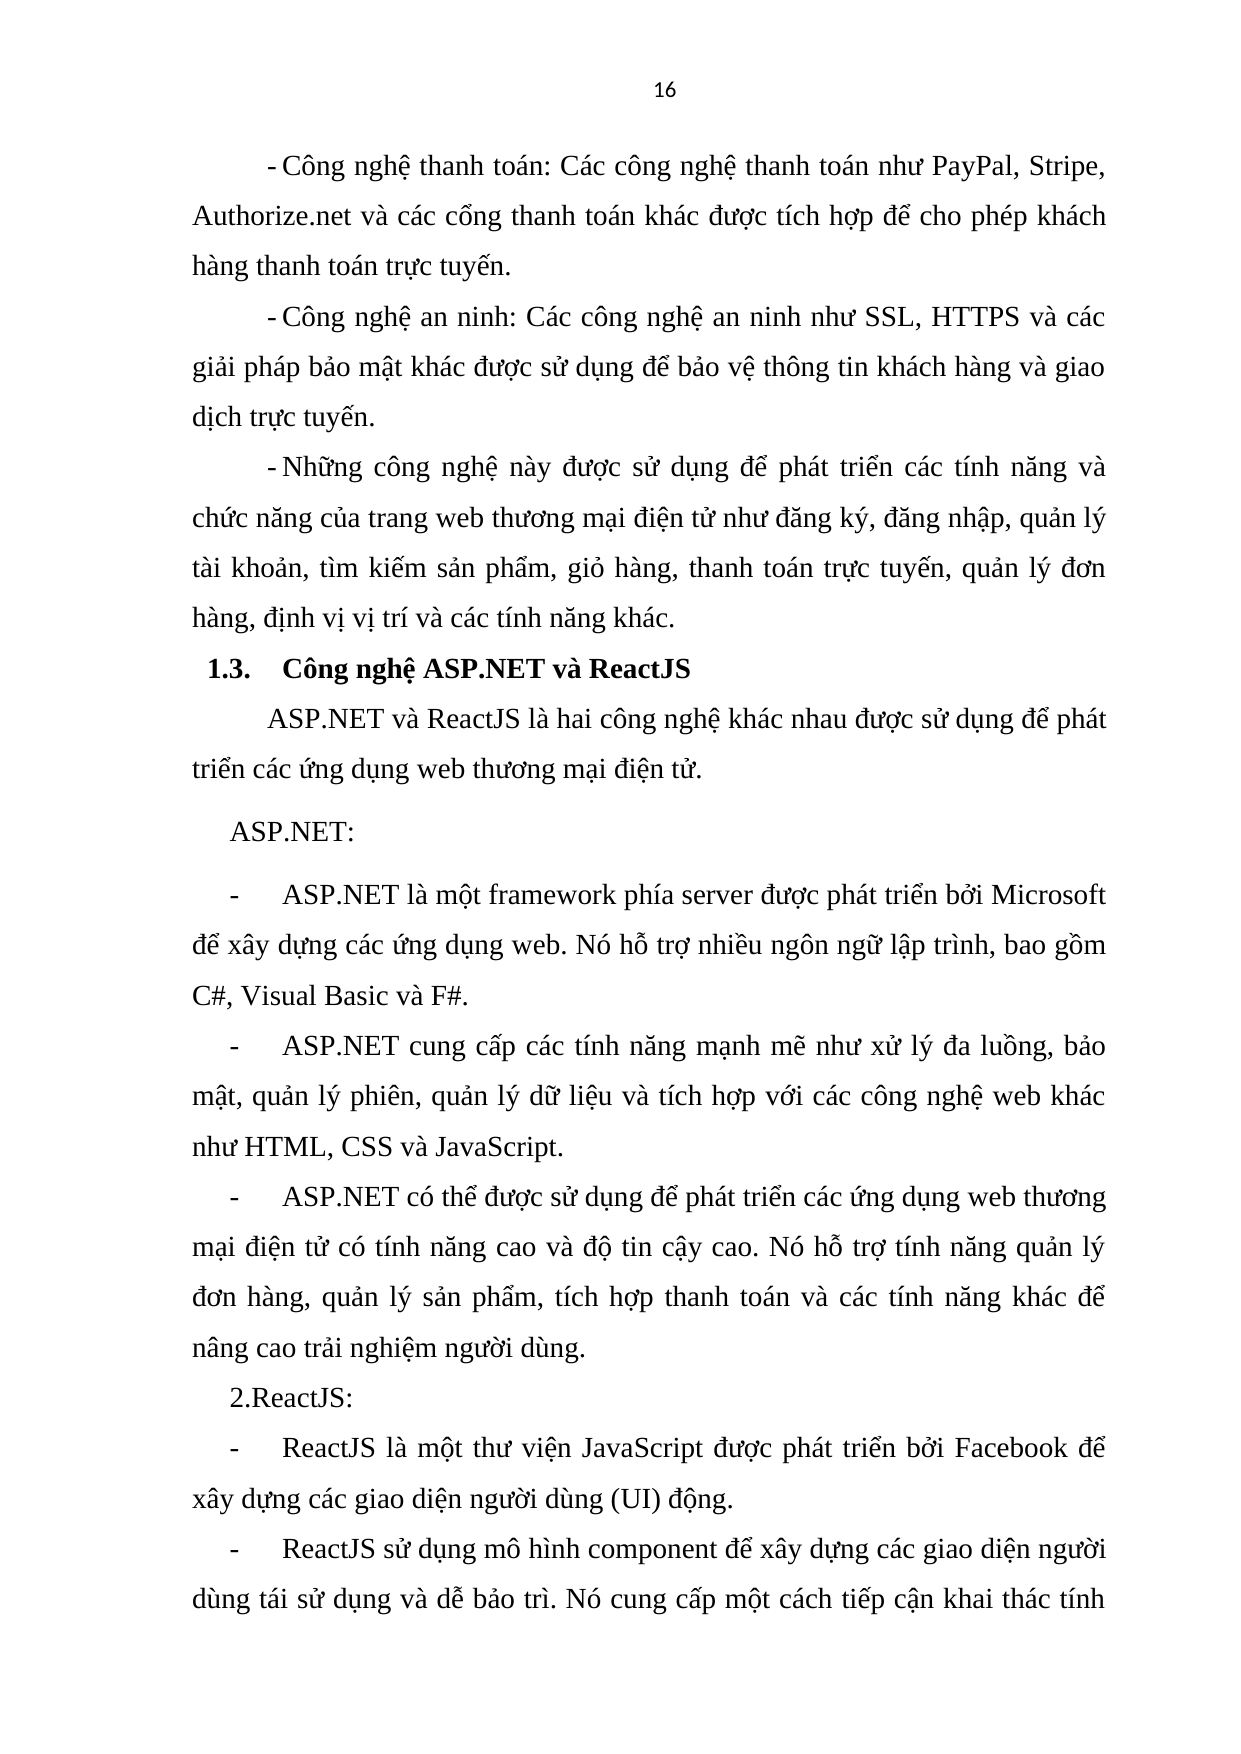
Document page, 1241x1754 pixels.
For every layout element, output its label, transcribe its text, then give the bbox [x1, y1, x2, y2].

list ASP.NET cung cấp các tính năng mạnh mẽ như xử lý đa luồng, bảo mật, quản lý phiên, quản lý dữ liệu và tích hợp với các công nghệ web khác như HTML, CSS và JavaScript. [192, 1028, 1107, 1162]
list ASP.NET và ReactJS là hai công nghệ khác nhau được sử dụng để phát triển các ứng dụng web thương mại điện tử. [192, 701, 1107, 785]
list ReactJS: [192, 1380, 1107, 1414]
list ASP.NET là một framework phía server được phát triển bởi Microsoft để xây dựng các ứng dụng web. Nó hỗ trợ nhiều ngôn ngữ lập trình, bao gồm C#, Visual Basic và F#. [192, 877, 1107, 1011]
list Công nghệ thanh toán: Các công nghệ thanh toán như PayPal, Stripe, Authorize.net và các cổng thanh toán khác được tích hợp để cho phép khách hàng thanh toán trực tuyến. [207, 148, 1122, 282]
list Những công nghệ này được sử dụng để phát triển các tính năng và chức năng của trang web thương mại điện tử như đăng ký, đăng nhập, quản lý tài khoản, tìm kiếm sản phẩm, giỏ hàng, thanh toán trực tuyến, quản lý đơn hàng, định vị vị trí và các tính năng khác. [192, 449, 1107, 634]
list Công nghệ an ninh: Các công nghệ an ninh như SSL, HTTPS và các giải pháp bảo mật khác được sử dụng để bảo vệ thông tin khách hàng và giao dịch trực tuyến. [192, 299, 1107, 433]
list Công nghệ ASP.NET và ReactJS [207, 651, 1122, 684]
list ASP.NET có thể được sử dụng để phát triển các ứng dụng web thương mại điện tử có tính năng cao và độ tin cậy cao. Nó hỗ trợ tính năng quản lý đơn hàng, quản lý sản phẩm, tích hợp thanh toán và các tính năng khác để nâng cao trải nghiệm người dùng. [192, 1179, 1107, 1363]
list ReactJS là một thư viện JavaScript được phát triển bởi Facebook để xây dựng các giao diện người dùng (UI) động. [192, 1431, 1107, 1514]
text ASP.NET: [229, 814, 1107, 848]
